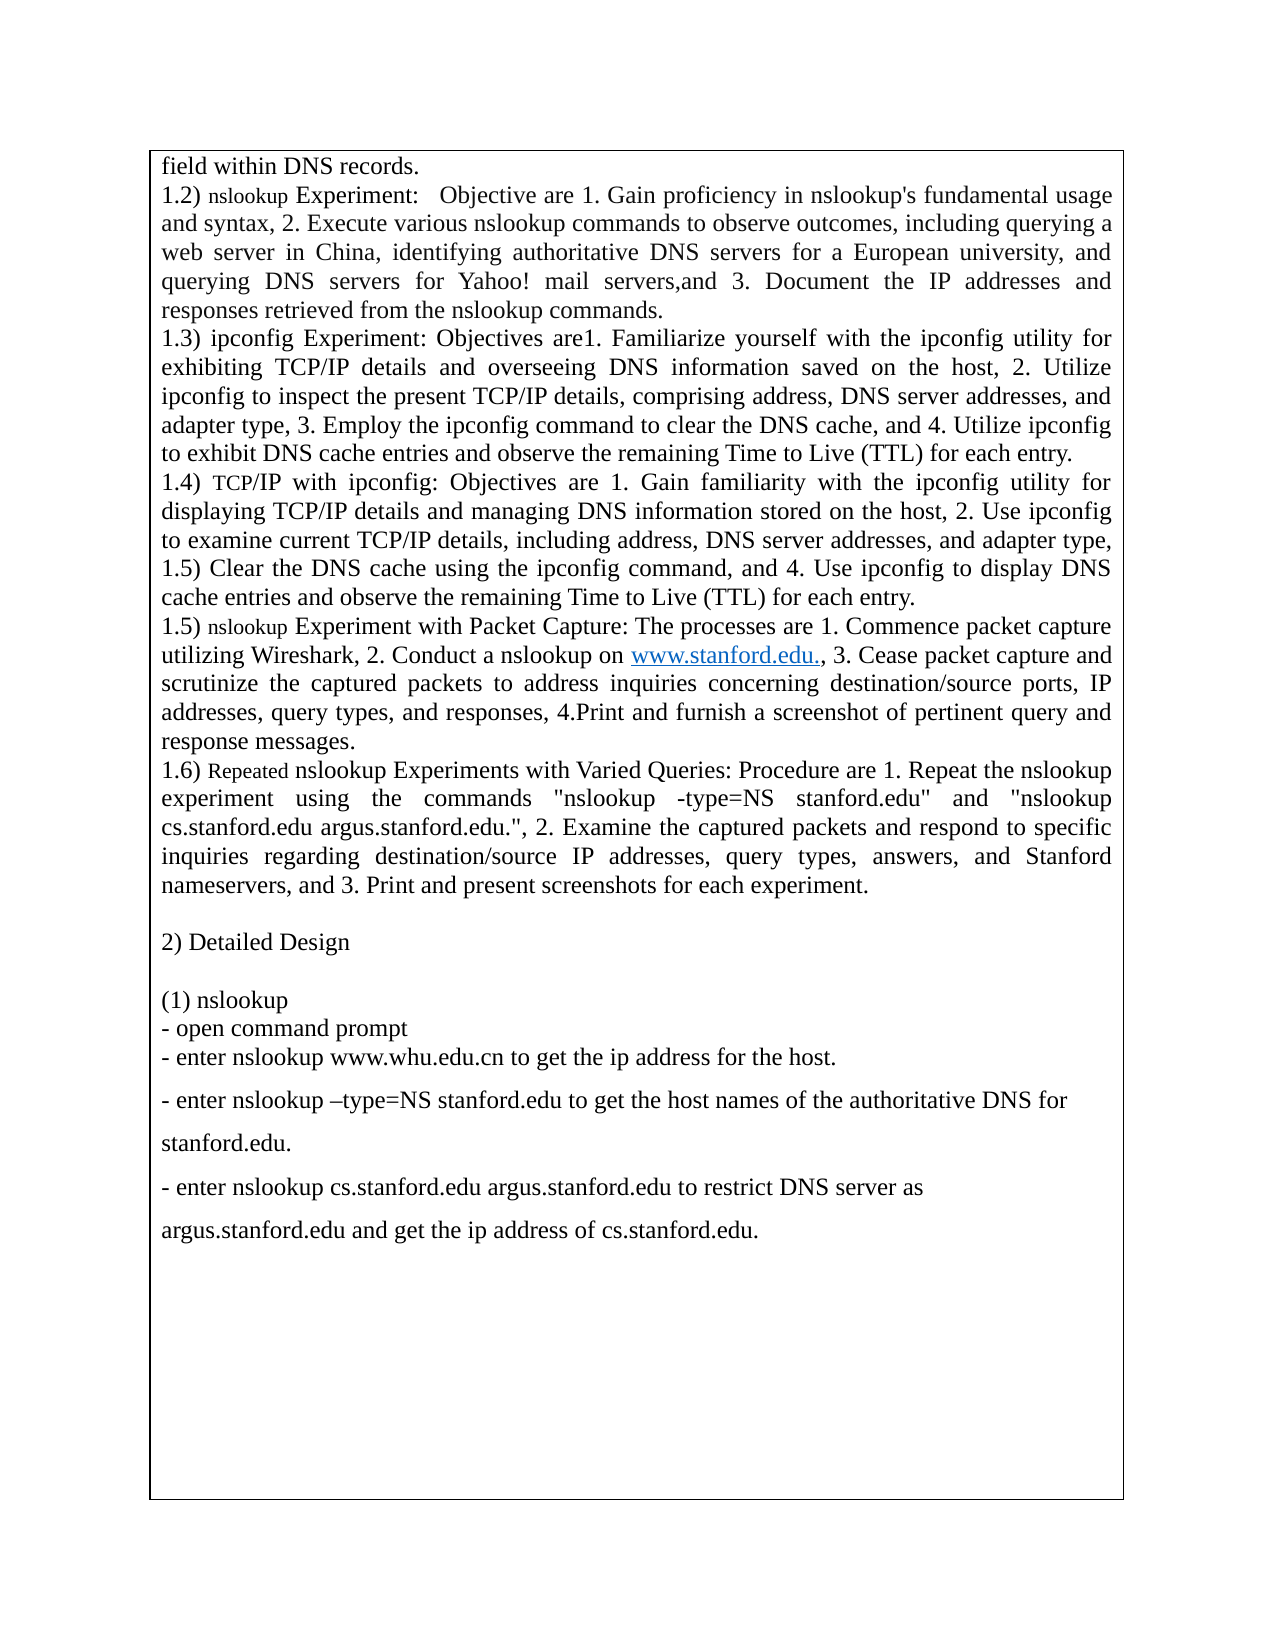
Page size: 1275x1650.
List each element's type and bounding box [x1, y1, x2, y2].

table_cell [151, 151, 1123, 1499]
